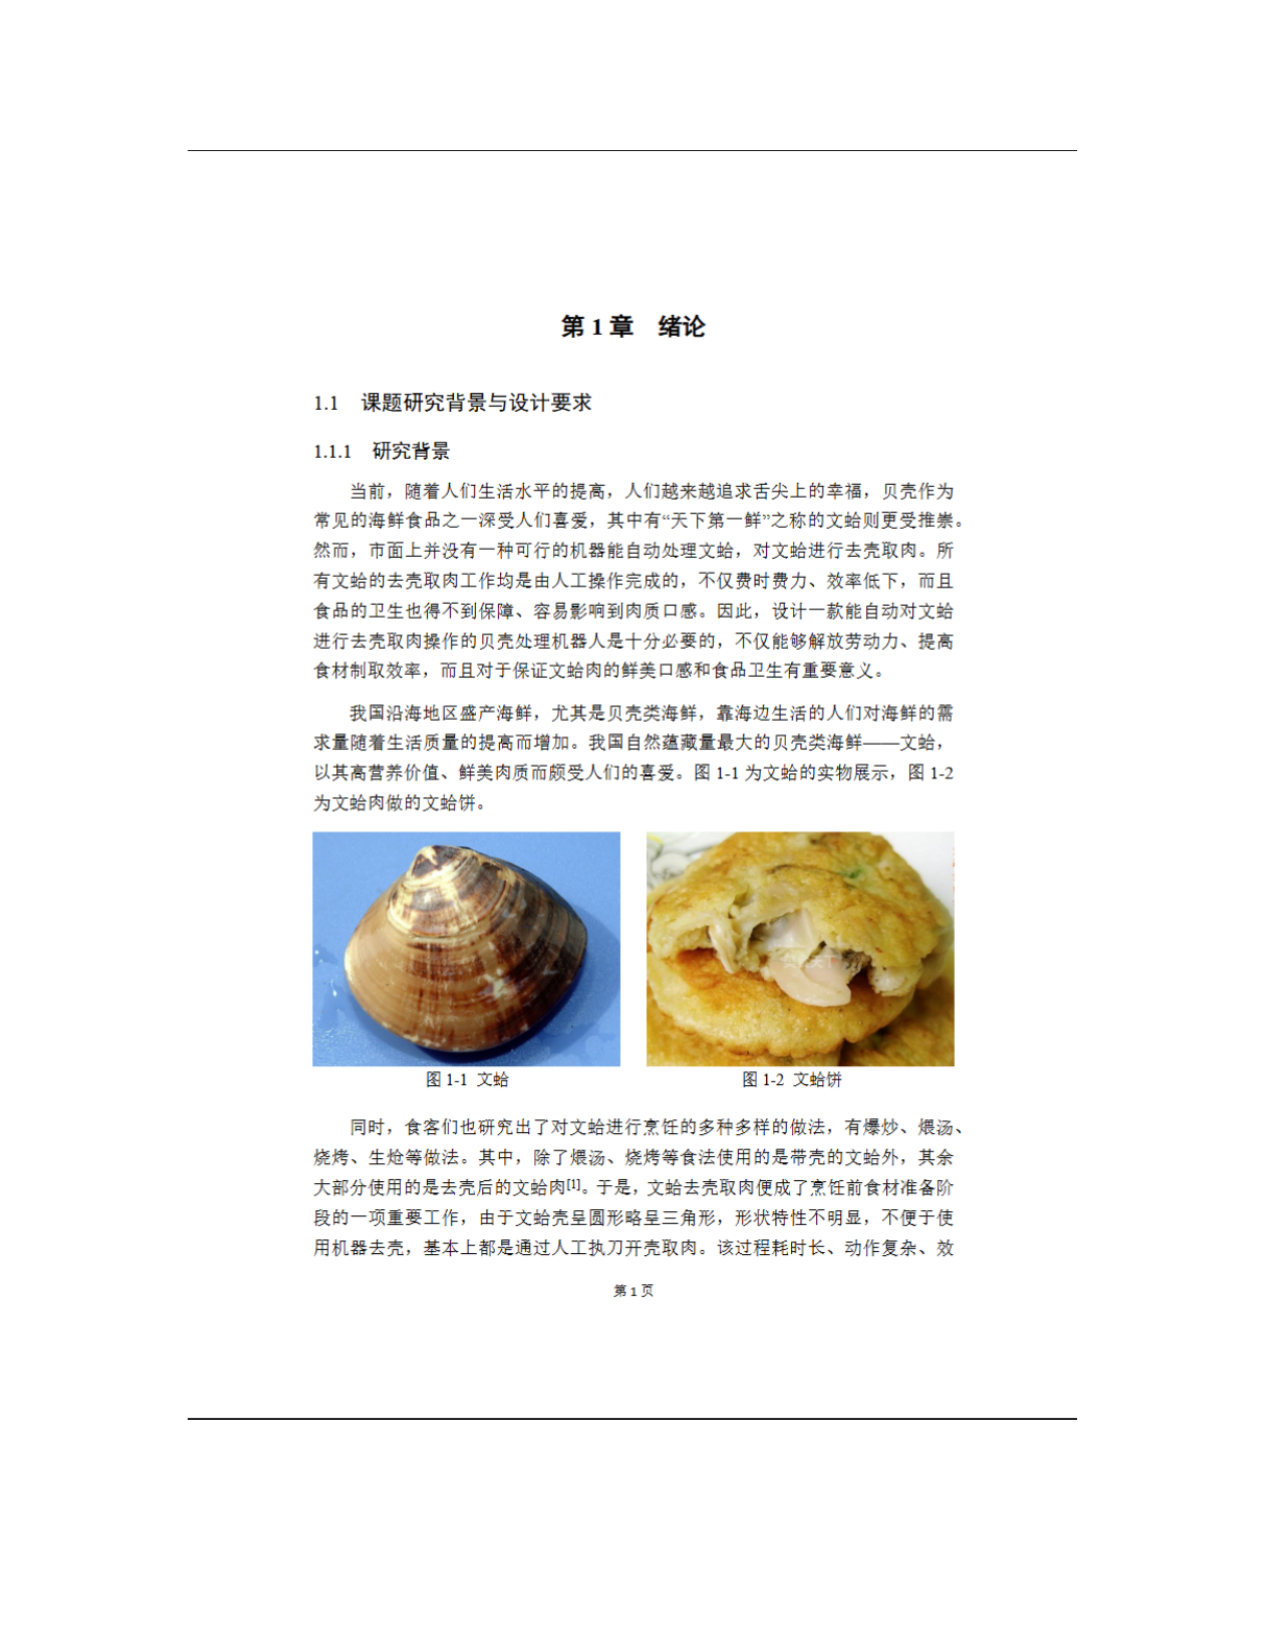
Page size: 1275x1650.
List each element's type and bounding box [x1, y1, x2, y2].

picture [187, 150, 1078, 1420]
